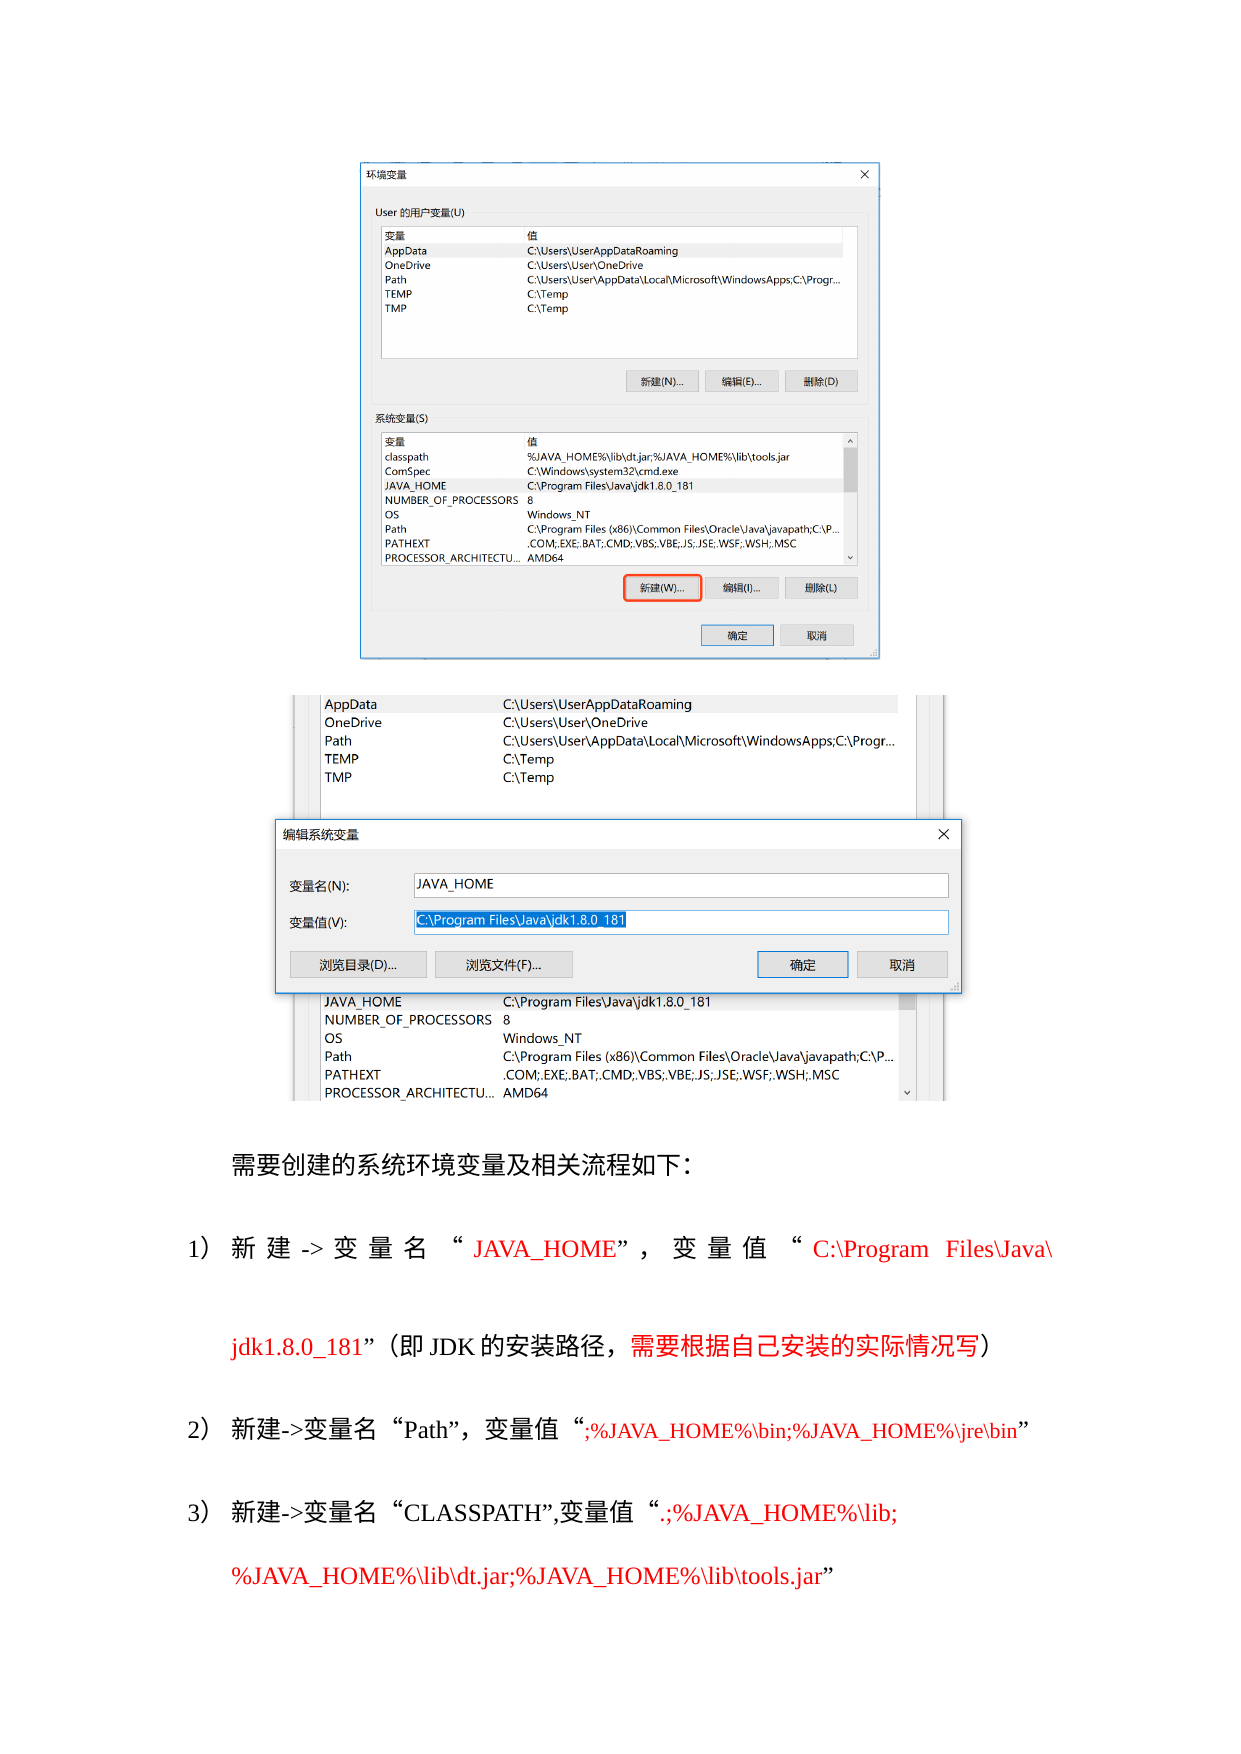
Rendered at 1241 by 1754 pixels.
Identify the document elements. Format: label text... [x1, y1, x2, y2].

picture [247, 695, 993, 1101]
list 新建->变量名“JAVA_HOME”，变量值“C:\Program Files\Java\jdk1.8.0_181”（即JDK的安装路径，需要根据自己安装的实际情况写） [187, 1214, 1053, 1377]
list 新建->变量名“CLASSPATH”,变量值“.;%JAVA_HOME%\lib;%JAVA_HOME%\lib\dt.jar;%JAVA_HOME%\lib\tools.jar” [187, 1478, 1053, 1592]
text 需要创建的系统环境变量及相关流程如下： [187, 1131, 1053, 1196]
list 新建->变量名“Path”，变量值“;%JAVA_HOME%\bin;%JAVA_HOME%\jre\bin” [187, 1395, 1053, 1460]
picture [359, 162, 881, 660]
